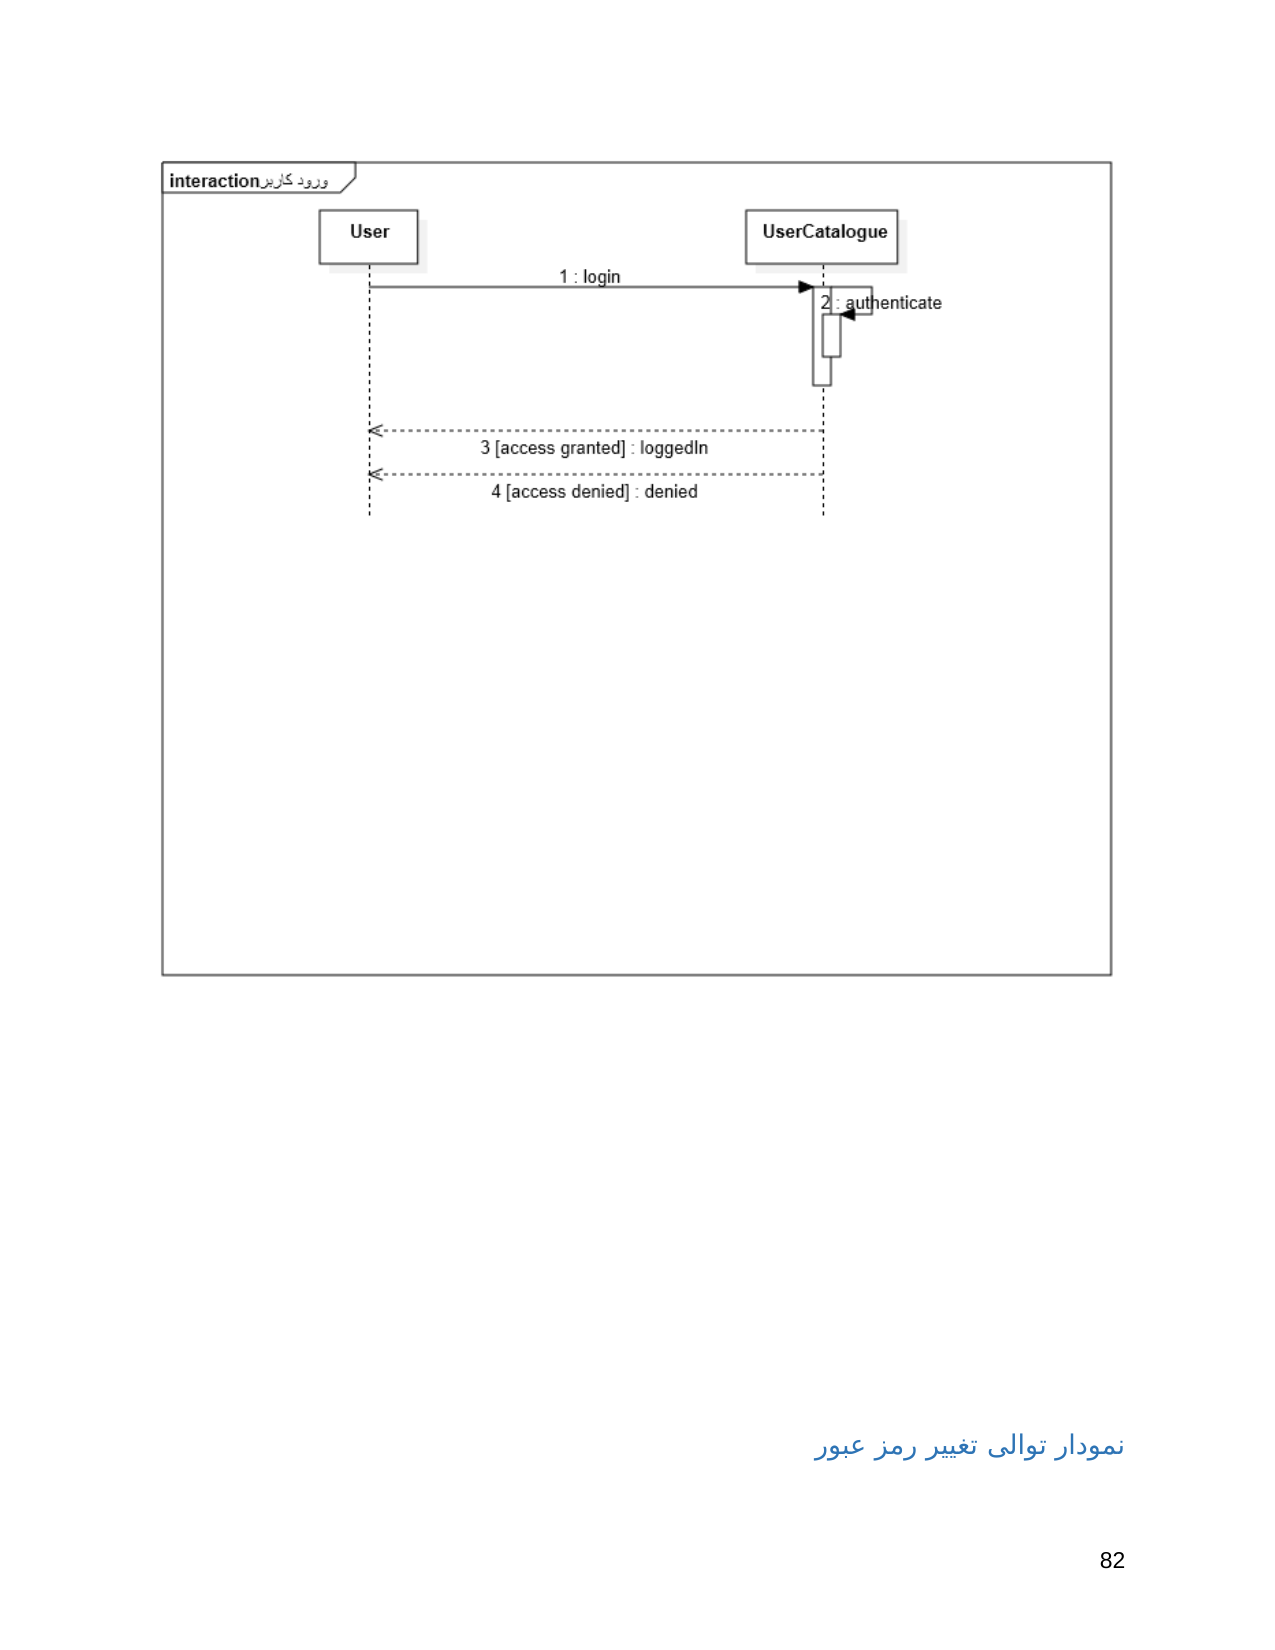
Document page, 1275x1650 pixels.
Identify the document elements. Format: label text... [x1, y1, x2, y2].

picture [150, 150, 1125, 989]
subtitle نمودار توالی تغییر رمز عبور [150, 1429, 1125, 1461]
